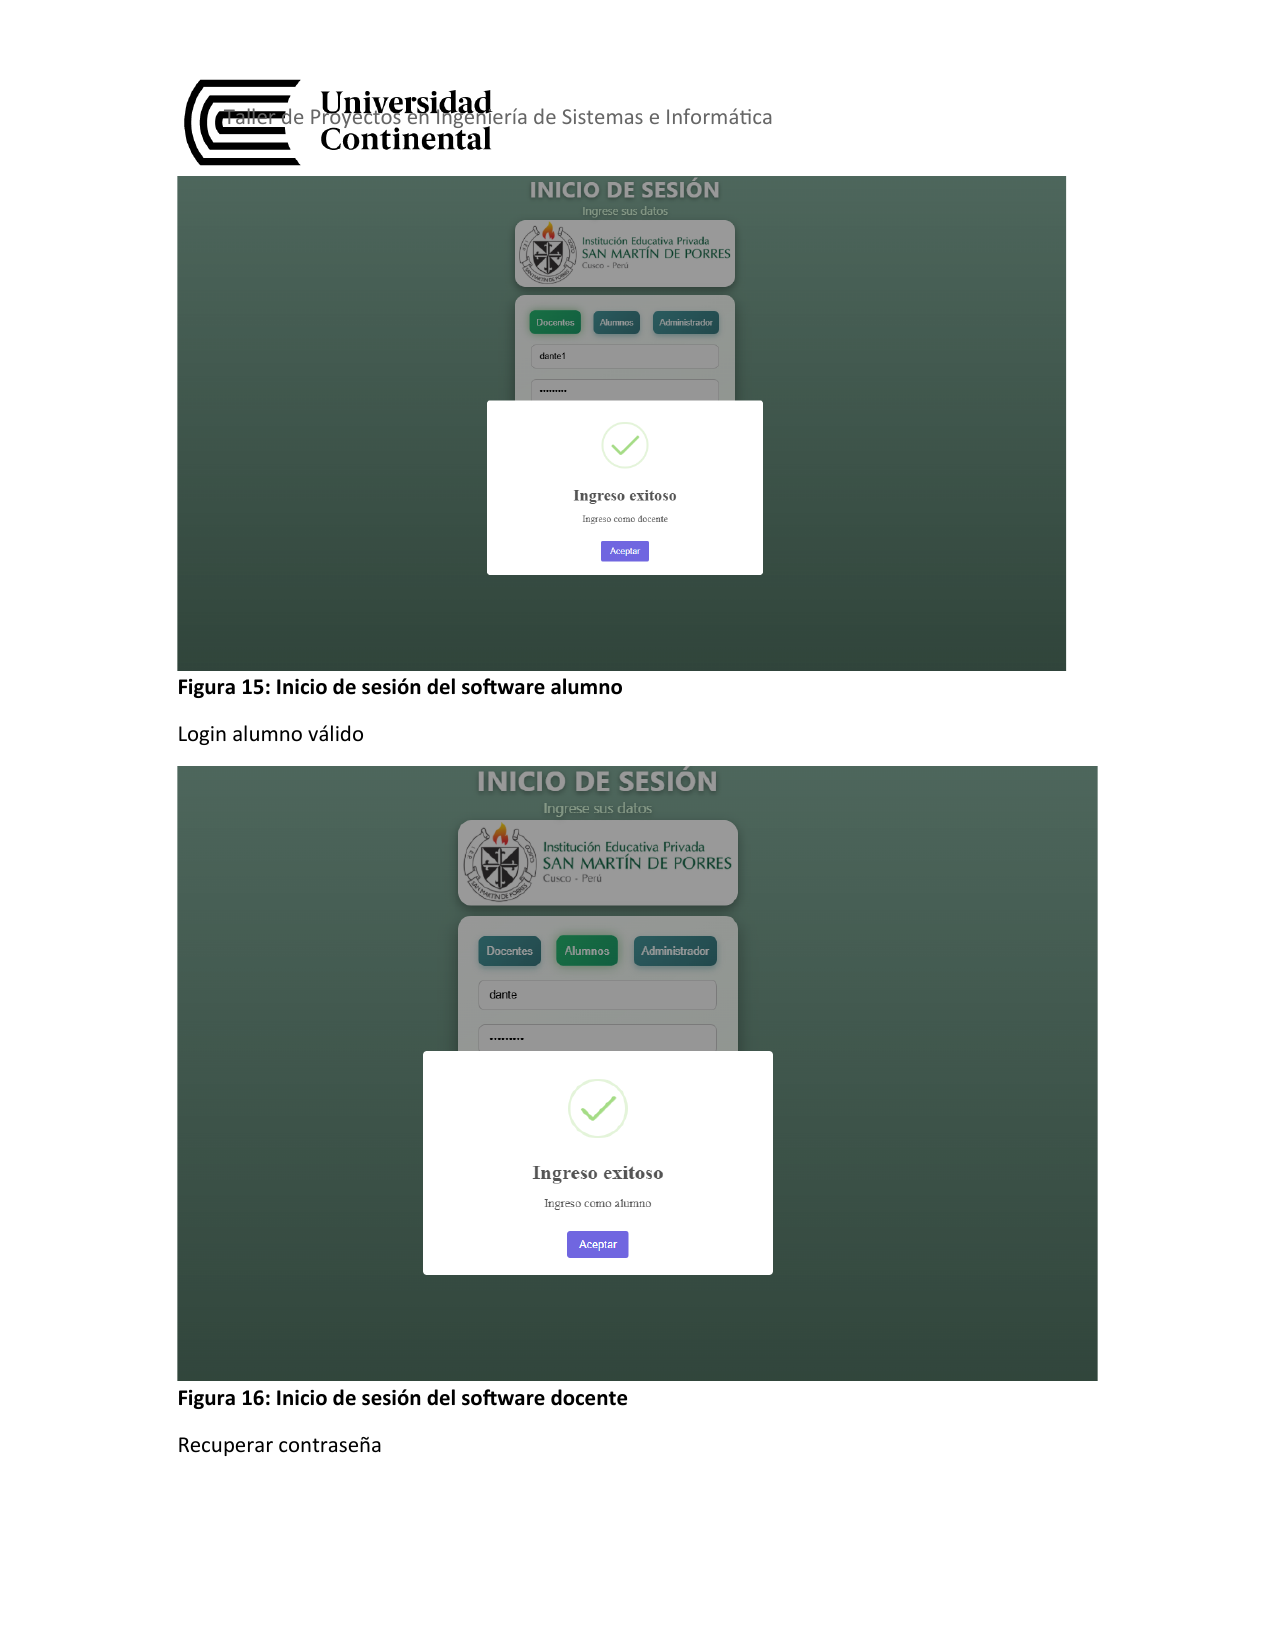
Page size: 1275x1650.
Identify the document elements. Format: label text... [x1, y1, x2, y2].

picture [180, 76, 496, 168]
text Recuperar contraseña [177, 1430, 1098, 1458]
picture [177, 766, 1098, 1381]
text Figura 16: Inicio de sesión del software docente [177, 1381, 1098, 1411]
picture [177, 176, 1067, 671]
text Login alumno válido [177, 719, 1098, 747]
